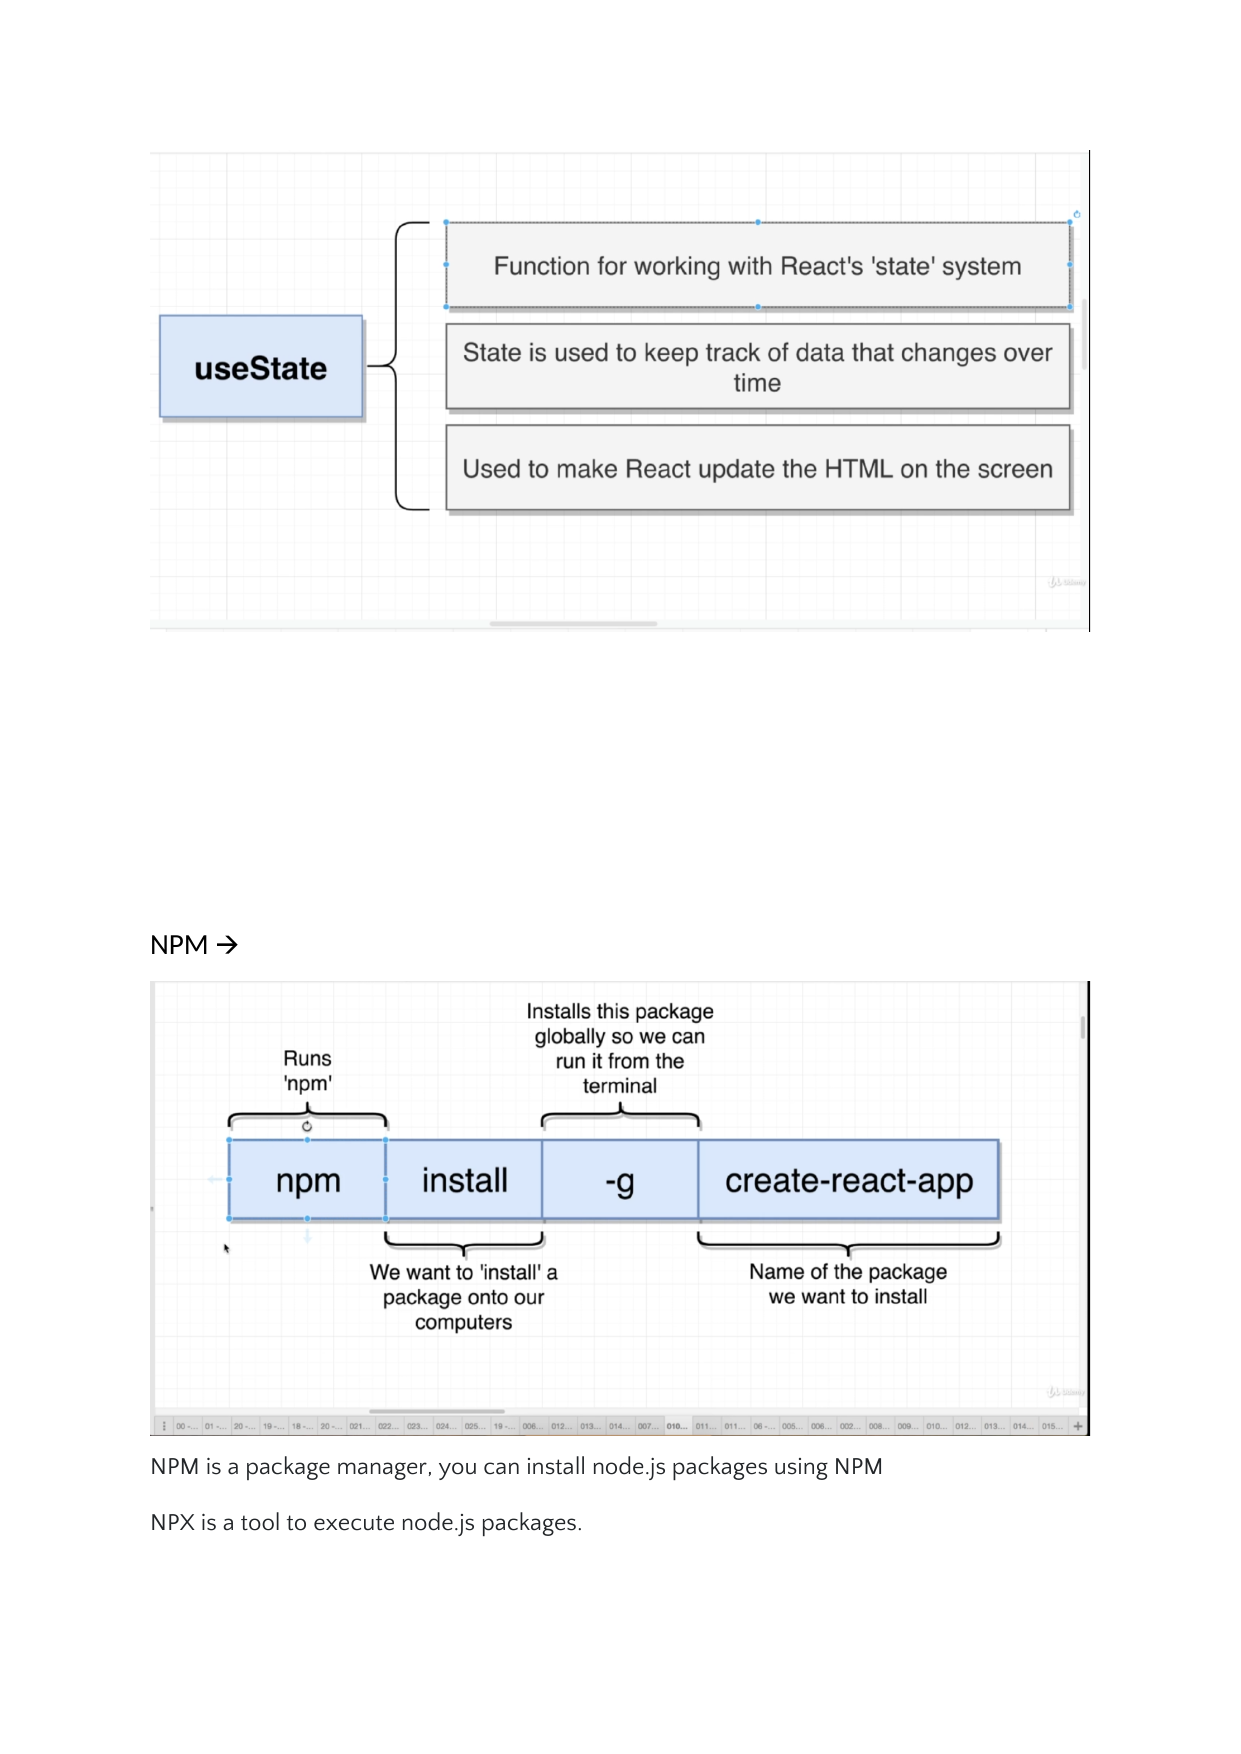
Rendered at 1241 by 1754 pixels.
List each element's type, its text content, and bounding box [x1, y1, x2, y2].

picture [150, 150, 1091, 632]
text NPM is a package manager, you can install node.js packages using NPM [150, 1454, 1090, 1481]
text NPM 🡪 [150, 926, 1090, 962]
text NPX is a tool to execute node.js packages. [150, 1510, 1090, 1536]
picture [150, 981, 1091, 1436]
